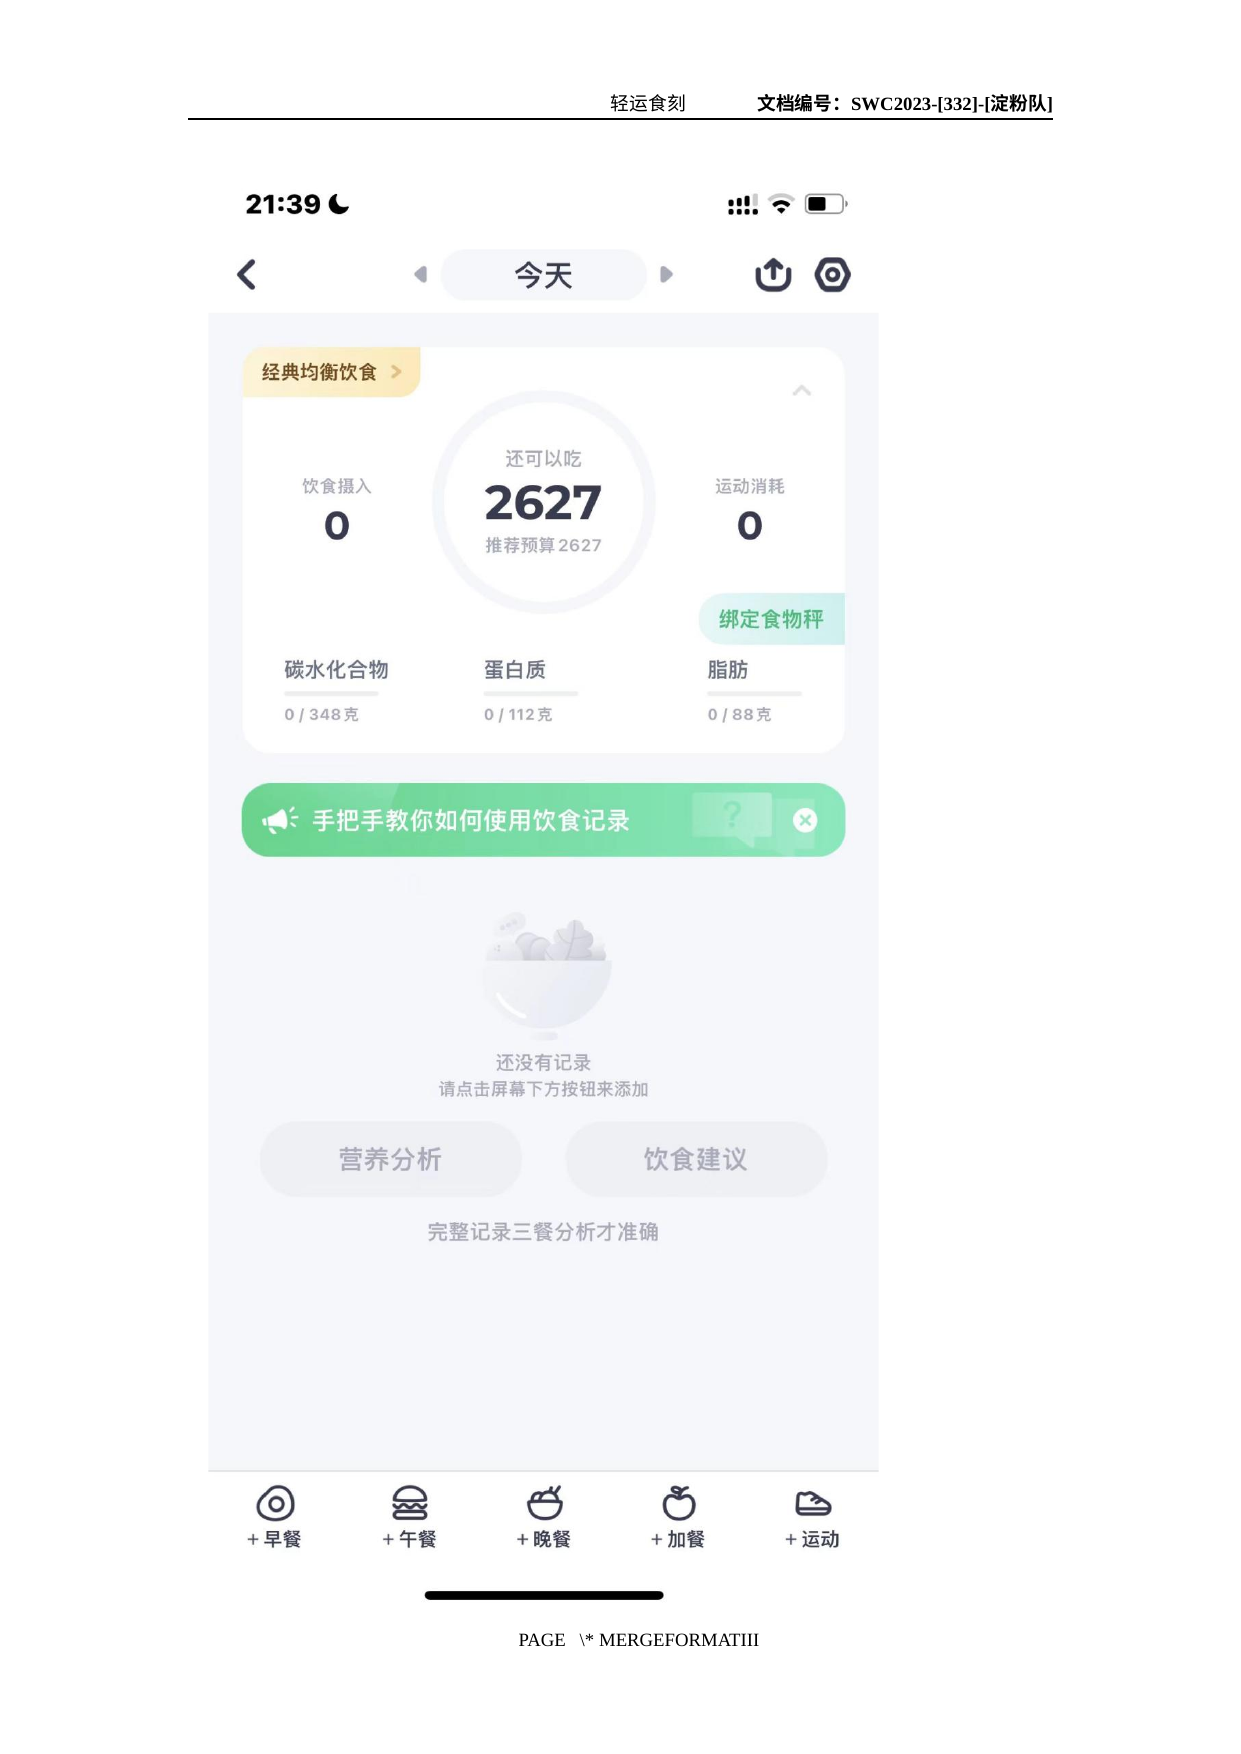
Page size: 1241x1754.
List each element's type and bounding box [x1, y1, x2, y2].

picture [208, 162, 879, 1613]
